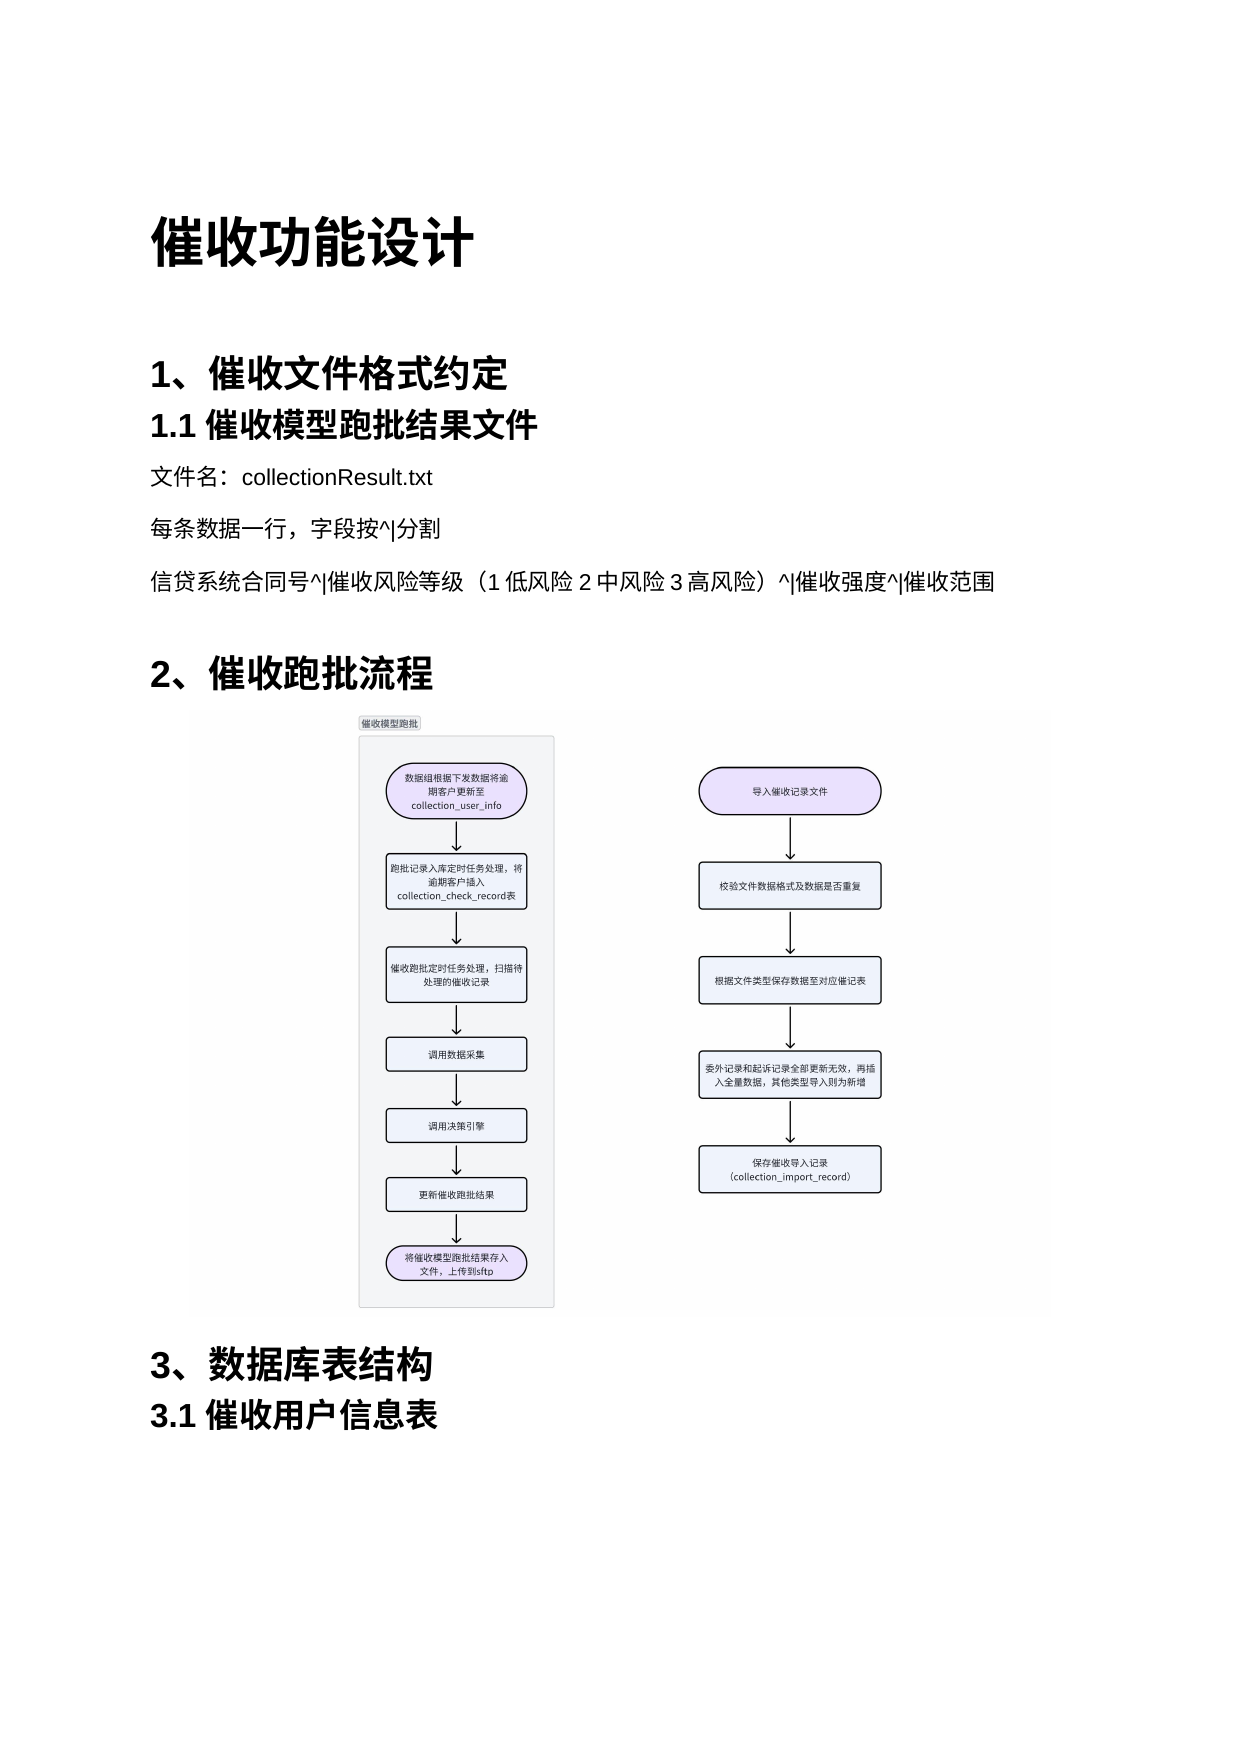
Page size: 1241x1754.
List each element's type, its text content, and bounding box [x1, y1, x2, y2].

text 信贷系统合同号^|催收风险等级（1低风险 2中风险 3高风险）^|催收强度^|催收范围 [150, 564, 1090, 597]
text 每条数据一行，字段按^|分割 [150, 511, 1090, 544]
text 催收功能设计 [150, 200, 1090, 278]
text 文件名：collectionResult.txt [150, 459, 1090, 492]
picture [188, 710, 1052, 1317]
